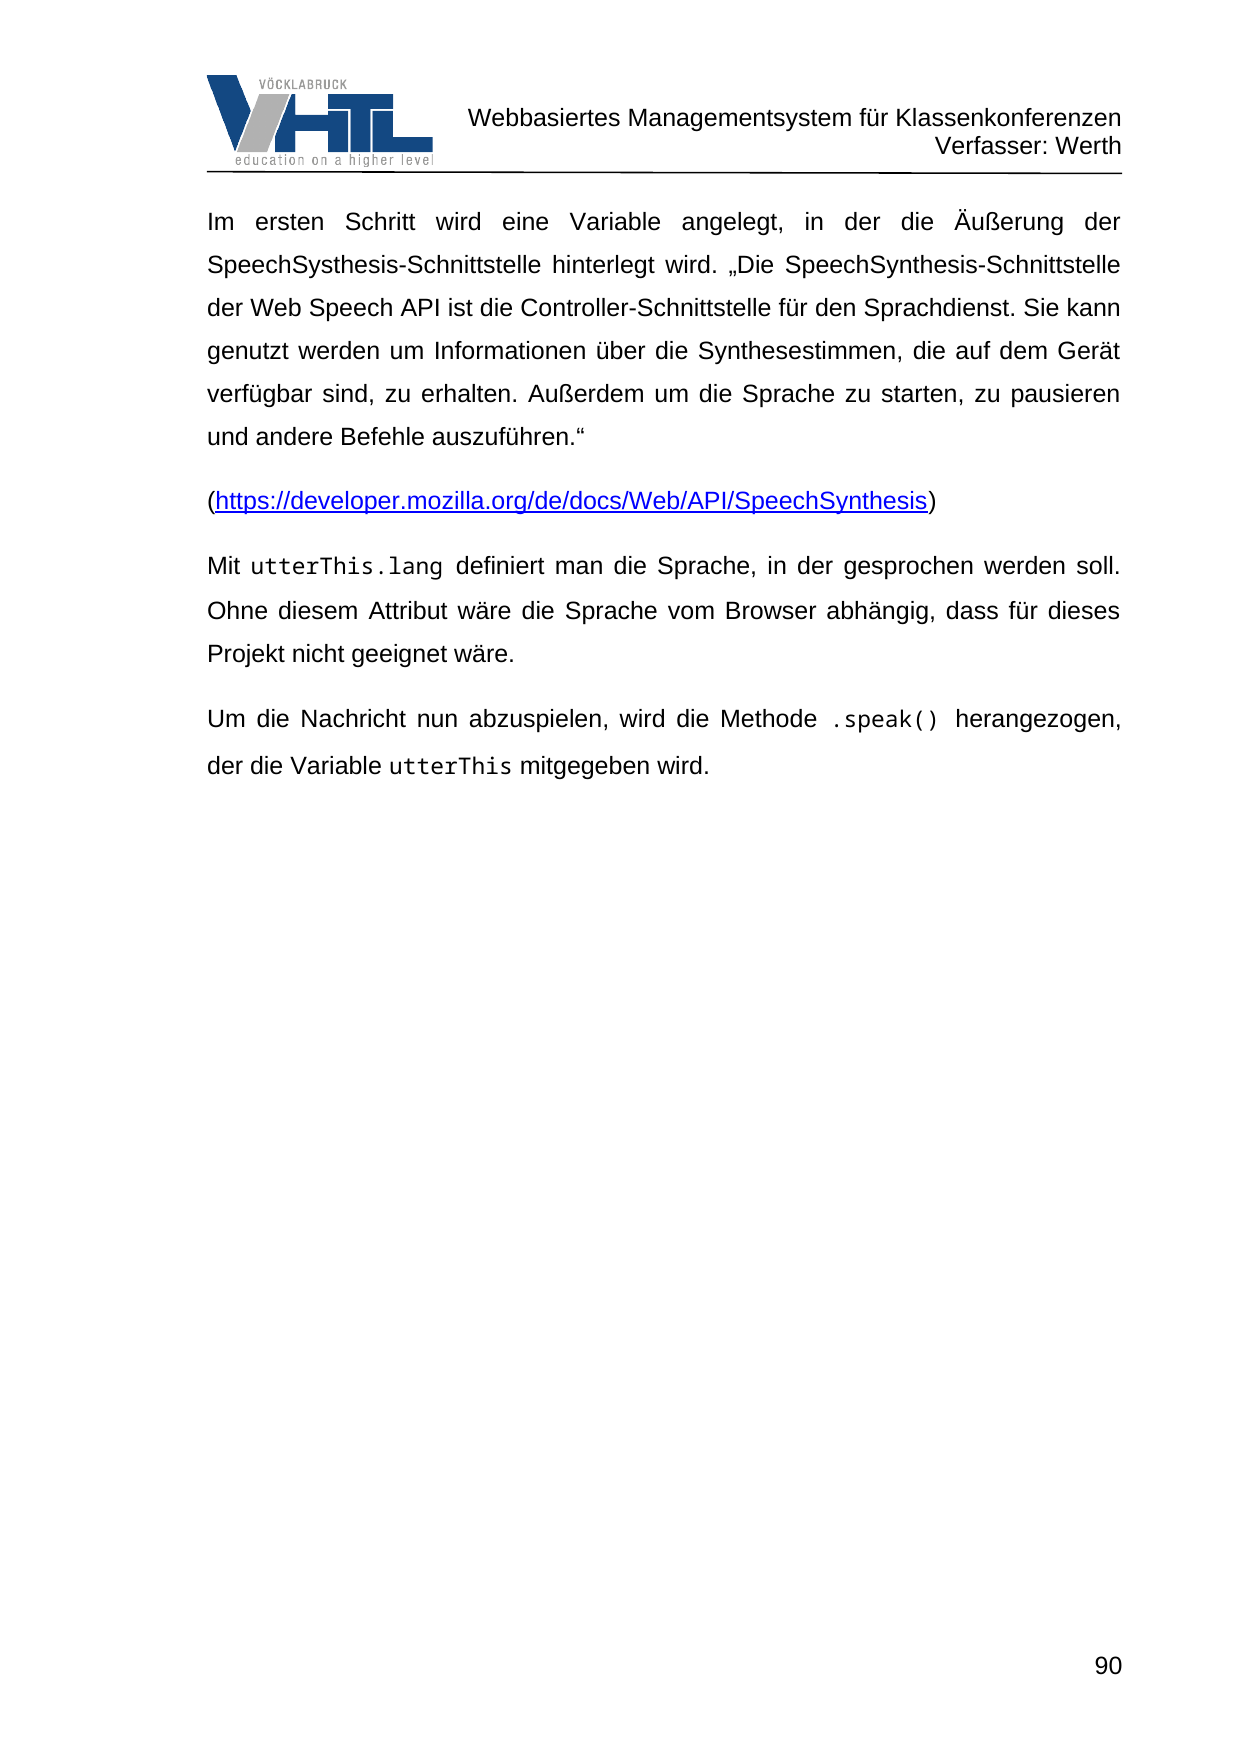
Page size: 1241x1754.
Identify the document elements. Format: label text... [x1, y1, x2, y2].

text Um die Nachricht nun abzuspielen, wird die Methode .speak() herangezogen, der die Variable utterThis mitgegeben wird. [207, 703, 1122, 781]
text (https://developer.mozilla.org/de/docs/Web/API/SpeechSynthesis) [207, 486, 1122, 515]
picture [206, 75, 433, 167]
text Mit utterThis.lang definiert man die Sprache, in der gesprochen werden soll. Ohne diesem Attribut wäre die Sprache vom Browser abhängig, dass für dieses Projekt nicht geeignet wäre. [207, 550, 1122, 668]
text Im ersten Schritt wird eine Variable angelegt, in der die Äußerung der SpeechSysthesis-Schnittstelle hinterlegt wird. „Die SpeechSynthesis-Schnittstelle der Web Speech API ist die Controller-Schnittstelle für den Sprachdienst. Sie kann genutzt werden um Informationen über die Synthesestimmen, die auf dem Gerät verfügbar sind, zu erhalten. Außerdem um die Sprache zu starten, zu pausieren und andere Befehle auszuführen.“ [207, 207, 1122, 451]
